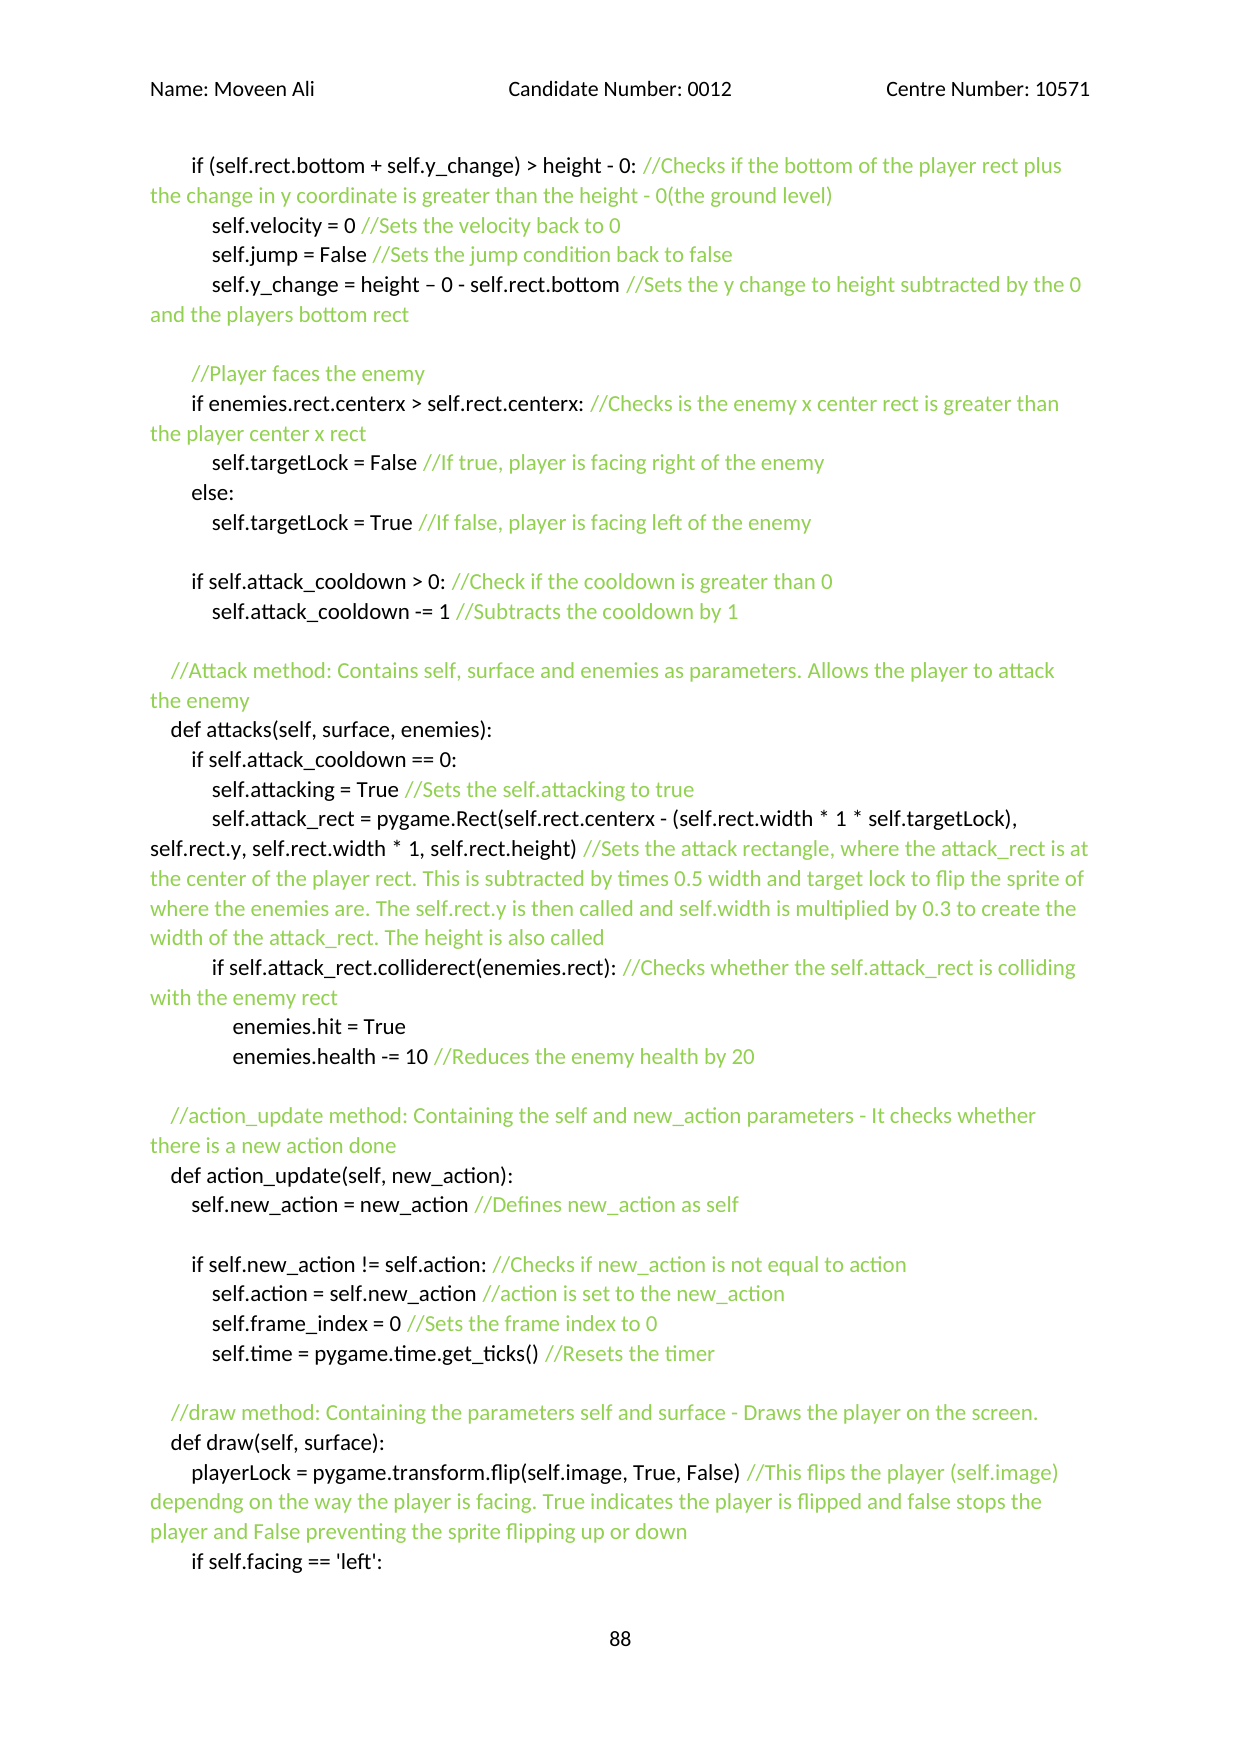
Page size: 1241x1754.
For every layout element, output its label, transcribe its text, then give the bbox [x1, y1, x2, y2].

text //Player faces the enemy [150, 358, 1090, 387]
text def draw(self, surface): [150, 1427, 1090, 1456]
text self.attack_rect = pygame.Rect(self.rect.centerx - (self.rect.width * 1 * self.targetLock), self.rect.y, self.rect.width * 1, self.rect.height) //Sets the attack rectangle, where the attack_rect is at the center of the player rect. This is subtracted by times 0.5 width and target lock to flip the sprite of where the enemies are. The self.rect.y is then called and self.width is multiplied by 0.3 to create the width of the attack_rect. The height is also called [150, 803, 1090, 952]
text else: [150, 477, 1090, 506]
text if self.attack_cooldown > 0: //Check if the cooldown is greater than 0 [150, 566, 1090, 595]
text def action_update(self, new_action): [150, 1159, 1090, 1189]
text self.jump = False //Sets the jump condition back to false [150, 239, 1090, 269]
text self.y_change = height – 0 - self.rect.bottom //Sets the y change to height subtracted by the 0 and the players bottom rect [150, 269, 1090, 328]
text self.targetLock = False //If true, player is facing right of the enemy [150, 447, 1090, 477]
text enemies.health -= 10 //Reduces the enemy health by 20 [150, 1041, 1090, 1100]
text //draw method: Containing the parameters self and surface - Draws the player on the screen. [150, 1397, 1090, 1427]
text if enemies.rect.centerx > self.rect.centerx: //Checks is the enemy x center rect is greater than the player center x rect [150, 387, 1090, 447]
text self.time = pygame.time.get_ticks() //Resets the timer [150, 1337, 1090, 1367]
text playerLock = pygame.transform.flip(self.image, True, False) //This flips the player (self.image) dependng on the way the player is facing. True indicates the player is flipped and false stops the player and False preventing the sprite flipping up or down [150, 1456, 1090, 1545]
text if self.new_action != self.action: //Checks if new_action is not equal to action [150, 1248, 1090, 1278]
text self.new_action = new_action //Defines new_action as self [150, 1189, 1090, 1248]
text //action_update method: Containing the self and new_action parameters - It checks whether there is a new action done [150, 1100, 1090, 1159]
text if (self.rect.bottom + self.y_change) > height - 0: //Checks if the bottom of the player rect plus the change in y coordinate is greater than the height - 0(the ground level) [150, 150, 1090, 209]
text self.frame_index = 0 //Sets the frame index to 0 [150, 1308, 1090, 1337]
text //Attack method: Contains self, surface and enemies as parameters. Allows the player to attack the enemy [150, 655, 1090, 714]
text self.attacking = True //Sets the self.attacking to true [150, 773, 1090, 803]
text self.action = self.new_action //action is set to the new_action [150, 1278, 1090, 1308]
text if self.facing == 'left': [150, 1545, 1090, 1575]
text if self.attack_rect.colliderect(enemies.rect): //Checks whether the self.attack_rect is colliding with the enemy rect [150, 952, 1090, 1011]
text self.velocity = 0 //Sets the velocity back to 0 [150, 209, 1090, 239]
text def attacks(self, surface, enemies): [150, 714, 1090, 744]
text self.attack_cooldown -= 1 //Subtracts the cooldown by 1 [150, 595, 1090, 655]
text enemies.hit = True [150, 1011, 1090, 1041]
text if self.attack_cooldown == 0: [150, 744, 1090, 773]
text self.targetLock = True //If false, player is facing left of the enemy [150, 506, 1090, 536]
